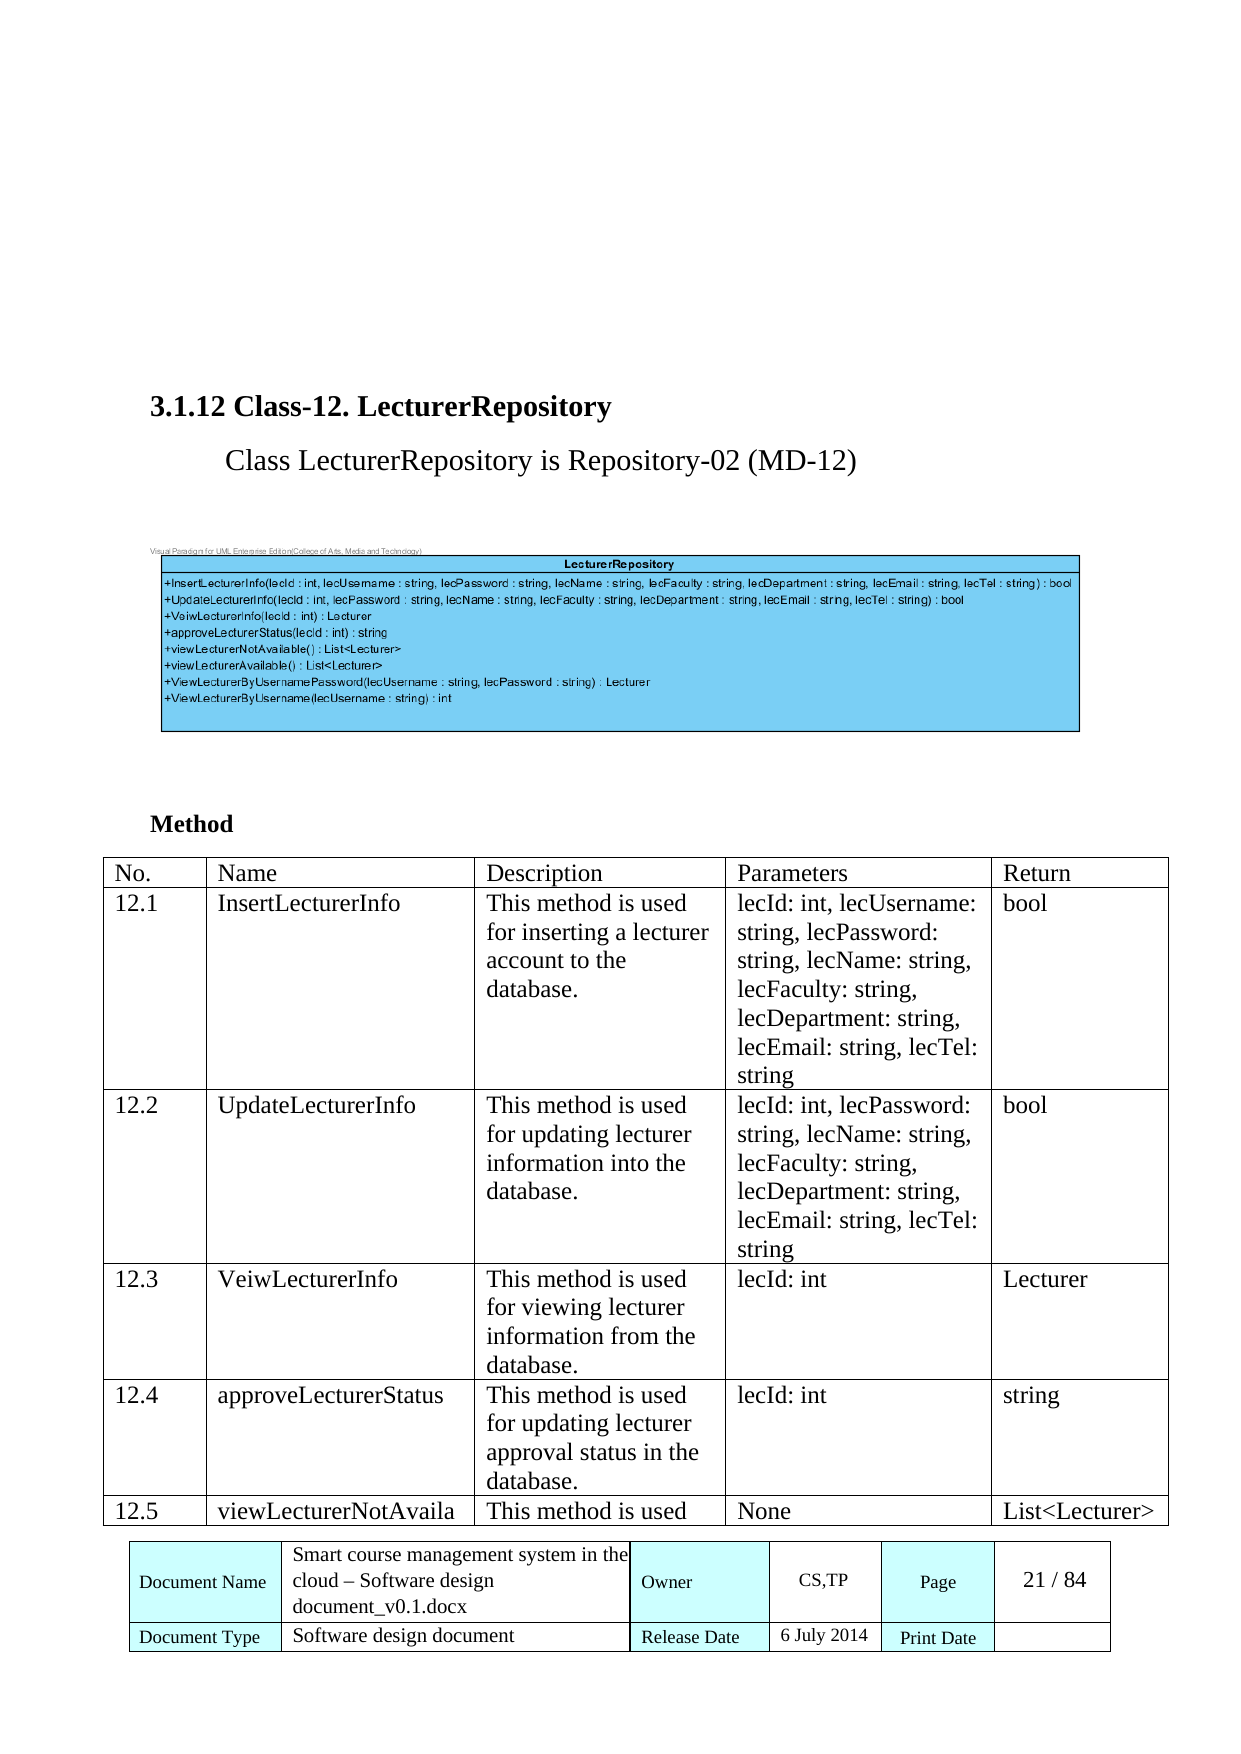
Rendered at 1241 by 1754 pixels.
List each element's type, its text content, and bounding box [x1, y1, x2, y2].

table_header Name [207, 858, 474, 887]
table_cell List<Lecturer> [992, 1496, 1168, 1524]
table_cell approveLecturerStatus [207, 1380, 474, 1495]
table_cell lecId: int, lecPassword: string, lecName: string, lecFaculty: string, lecDepartment: string, lecEmail: string, lecTel: string [726, 1090, 991, 1263]
table_header No. [104, 858, 206, 887]
table_cell InsertLecturerInfo [207, 888, 474, 1089]
table_cell VeiwLecturerInfo [207, 1264, 474, 1379]
table_cell UpdateLecturerInfo [207, 1090, 474, 1263]
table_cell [475, 1496, 725, 1524]
table_cell 12.1 [104, 888, 206, 1089]
table_header Return [992, 858, 1168, 887]
table_cell 12.4 [104, 1380, 206, 1495]
table_cell string [992, 1380, 1168, 1495]
table_header Parameters [726, 858, 991, 887]
table_cell 12.2 [104, 1090, 206, 1263]
table_cell bool [992, 1090, 1168, 1263]
table_cell lecId: int [726, 1264, 991, 1379]
table_cell None [726, 1496, 991, 1524]
table_cell 12.5 [104, 1496, 206, 1524]
table_header Description [475, 858, 725, 887]
table_cell This method is used for updating lecturer information into the database. [475, 1090, 725, 1263]
table_cell This method is used for viewing lecturer information from the database. [475, 1264, 725, 1379]
table_cell lecId: int [726, 1380, 991, 1495]
picture [150, 544, 1091, 743]
text Class LecturerRepository is Repository-02 (MD-12) [150, 443, 1090, 477]
table_cell This method is used for inserting a lecturer account to the database. [475, 888, 725, 1089]
table_cell 12.3 [104, 1264, 206, 1379]
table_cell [207, 1496, 474, 1524]
table_cell This method is used for updating lecturer approval status in the database. [475, 1380, 725, 1495]
table_cell lecId: int, lecUsername: string, lecPassword: string, lecName: string, lecFaculty: string, lecDepartment: string, lecEmail: string, lecTel: string [726, 888, 991, 1089]
text Method [150, 809, 1090, 838]
table_cell Lecturer [992, 1264, 1168, 1379]
table_cell bool [992, 888, 1168, 1089]
text 3.1.12 Class-12. LecturerRepository [150, 388, 1090, 423]
